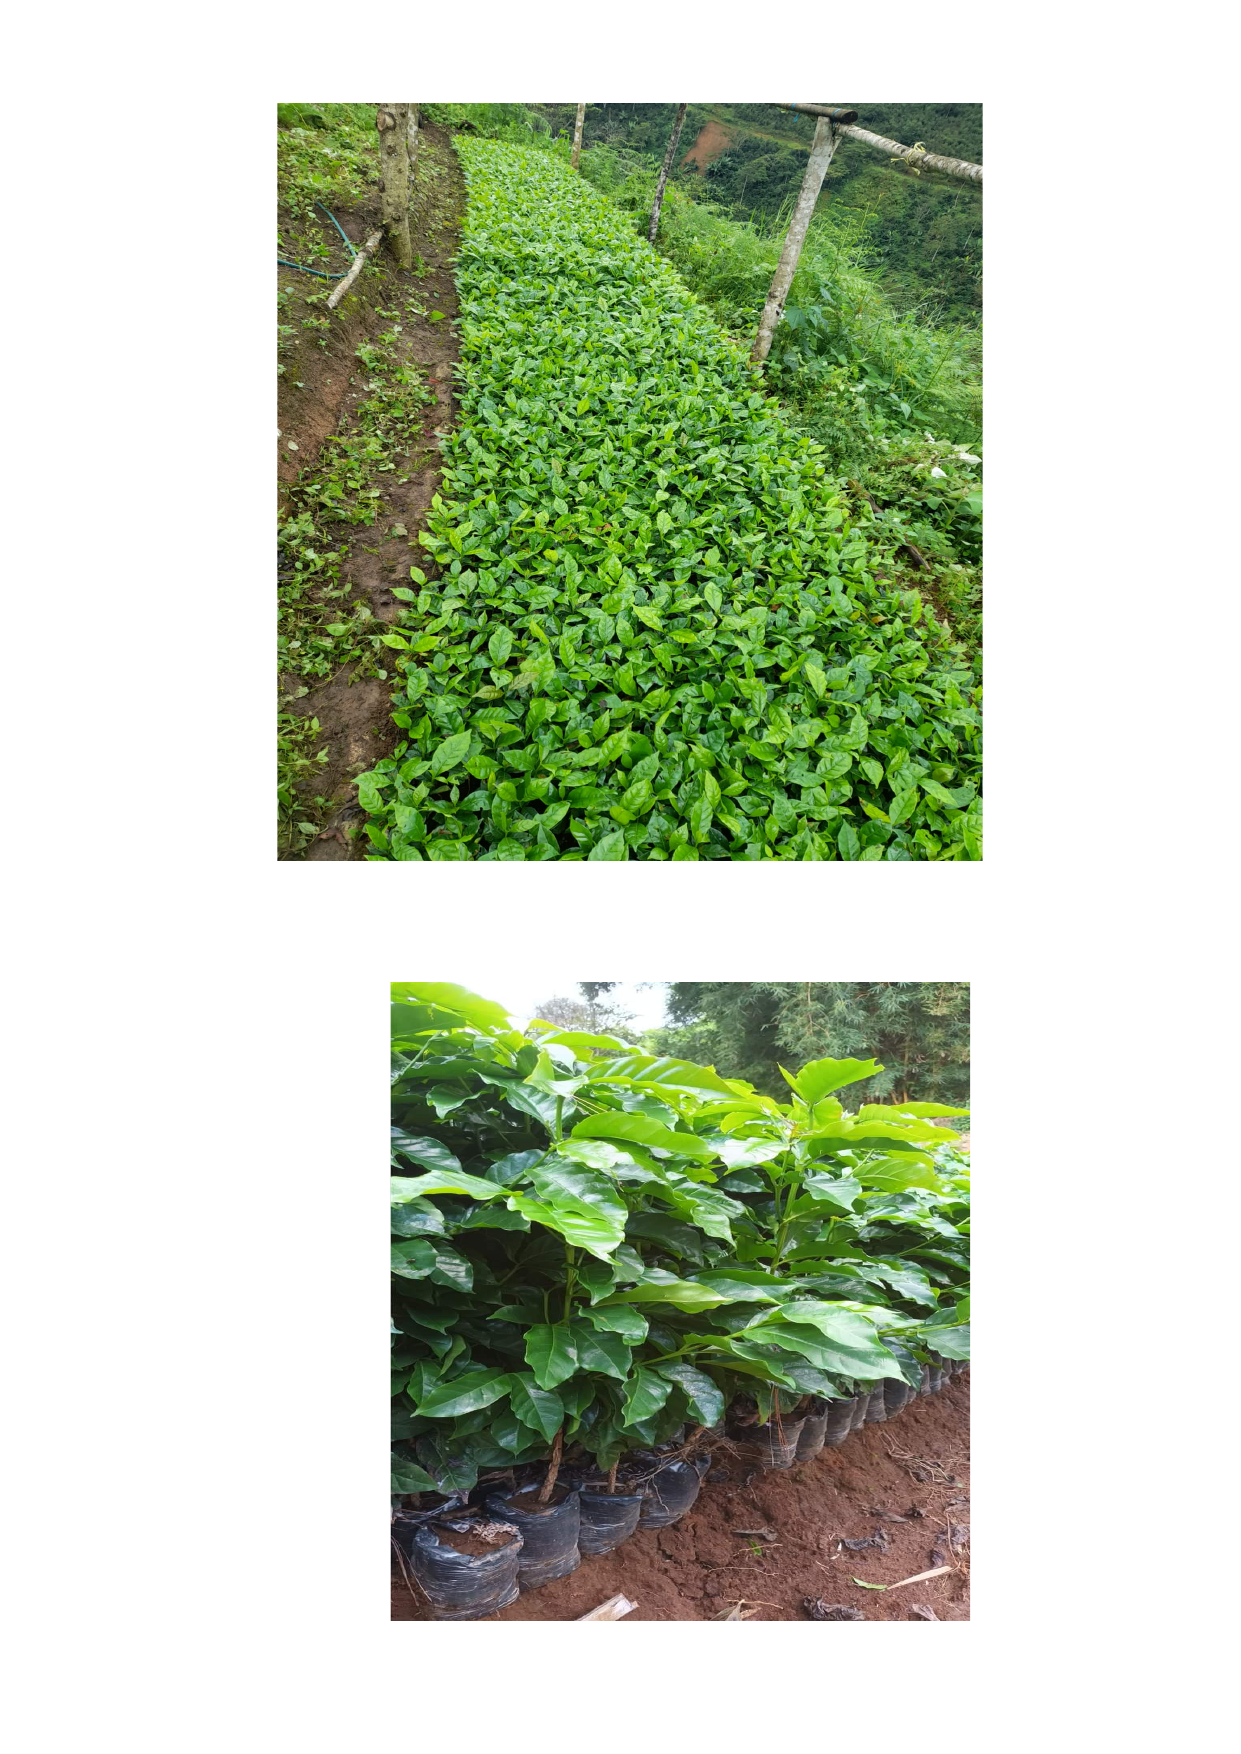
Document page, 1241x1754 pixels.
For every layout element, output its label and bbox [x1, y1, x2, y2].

picture [390, 982, 971, 1621]
picture [277, 103, 983, 861]
